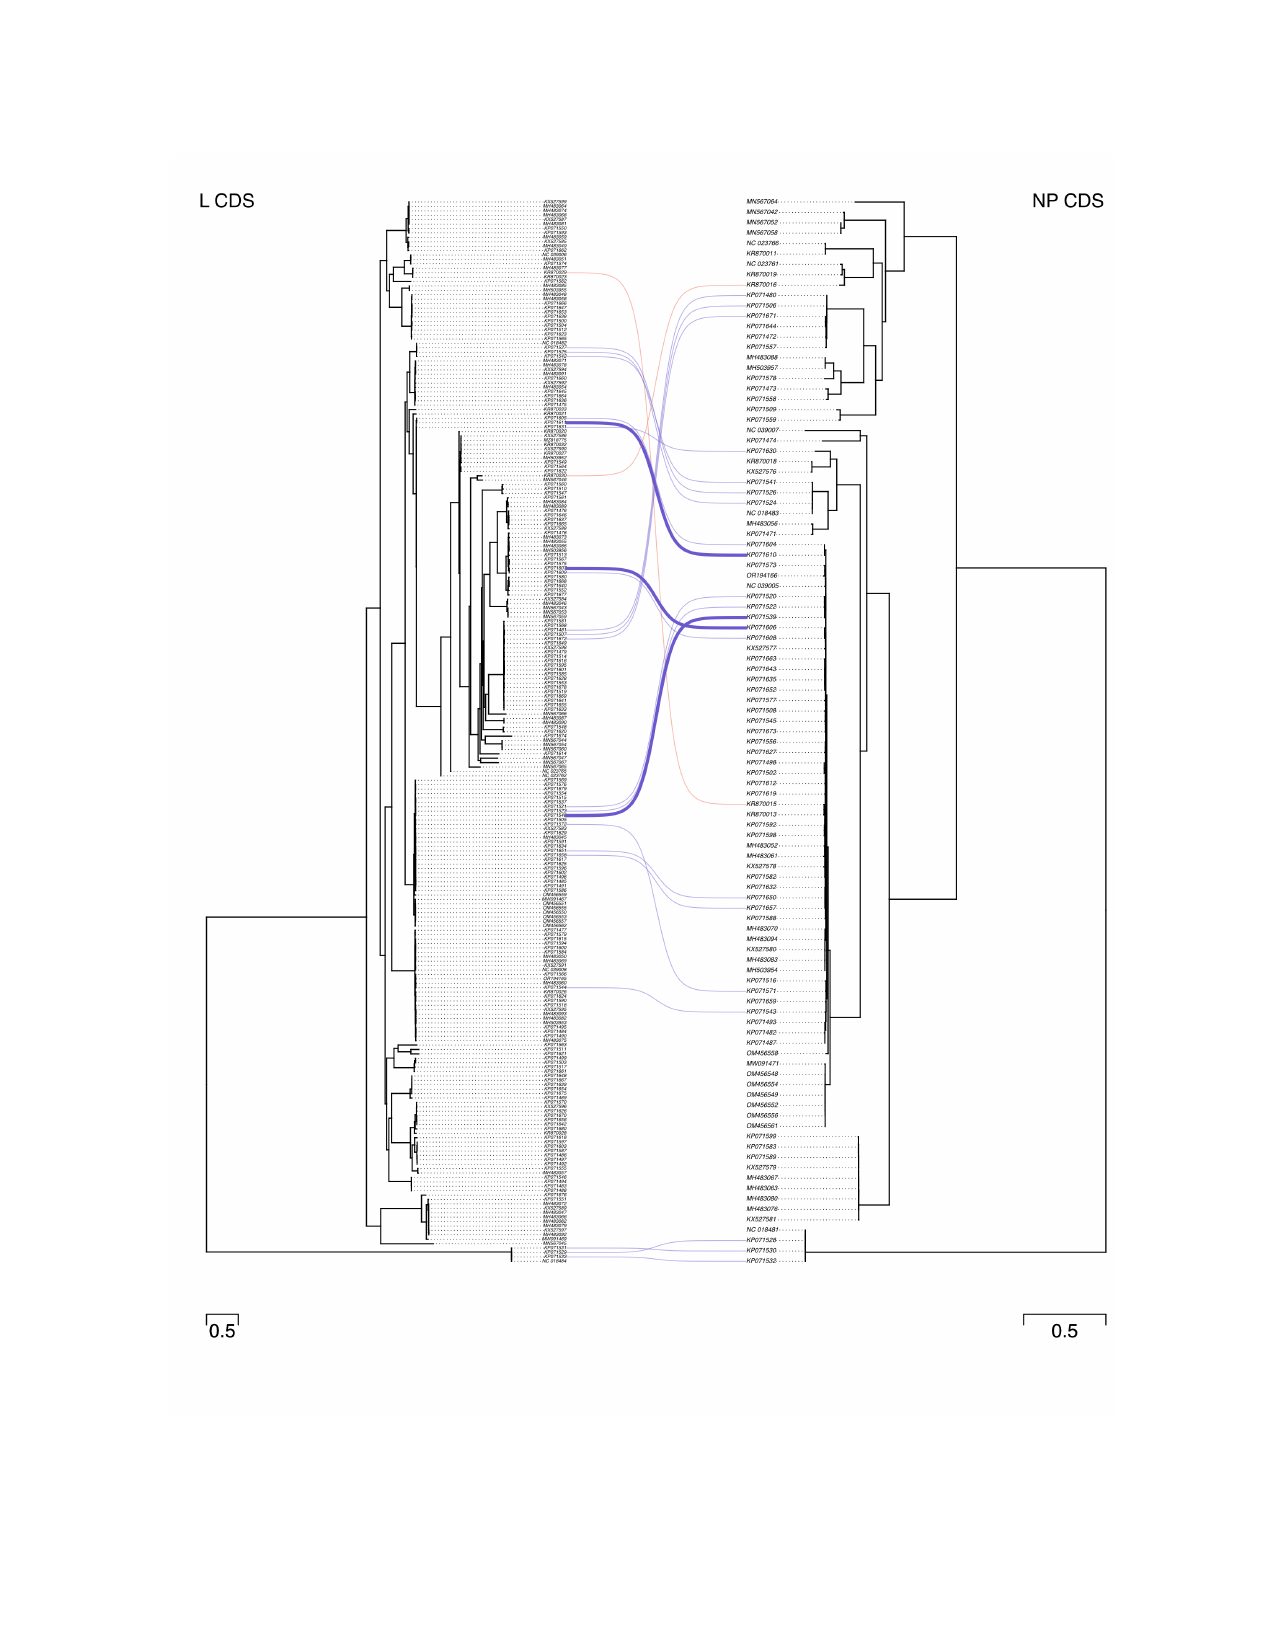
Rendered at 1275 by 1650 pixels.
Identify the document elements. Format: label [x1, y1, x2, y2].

picture [168, 153, 1114, 1416]
table_header [139, 150, 1114, 1432]
